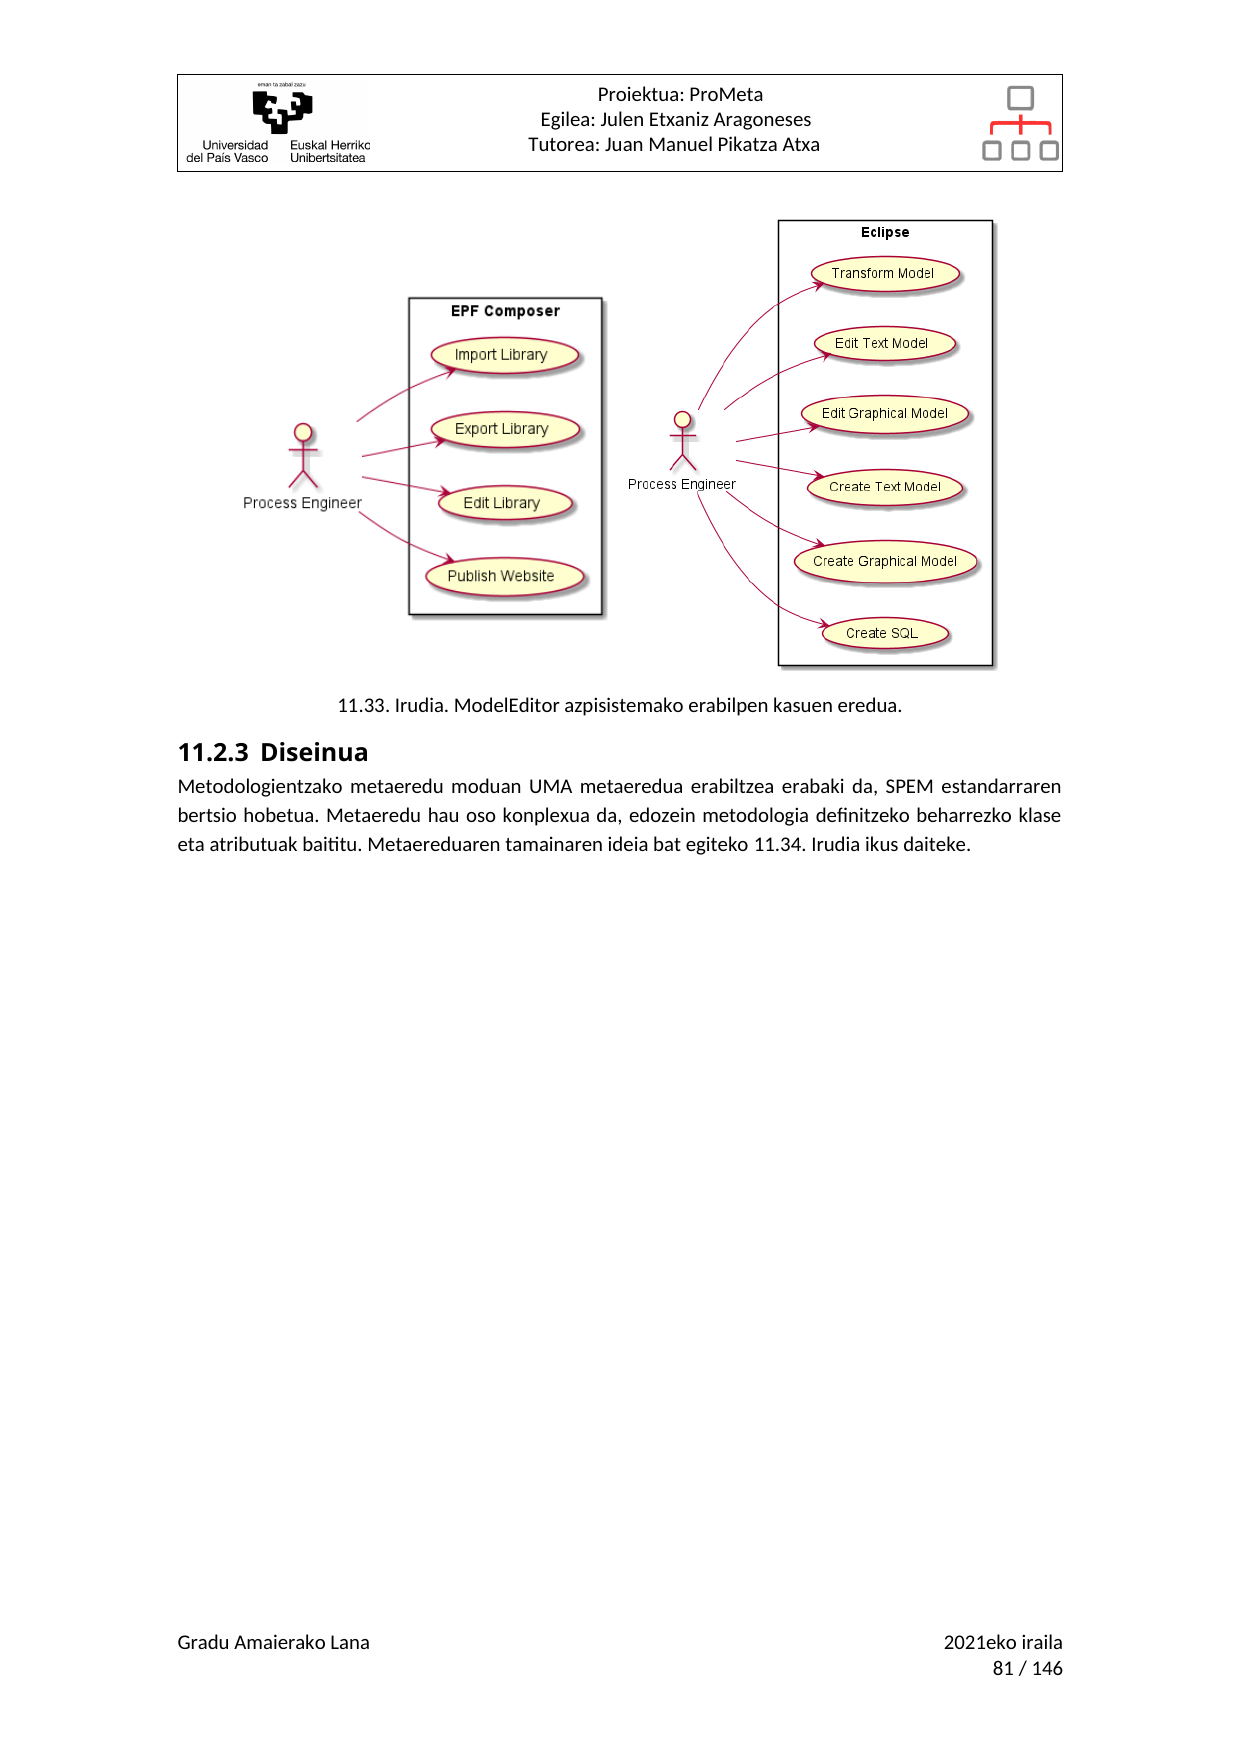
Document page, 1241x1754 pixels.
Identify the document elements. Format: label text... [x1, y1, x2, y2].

picture [237, 290, 613, 626]
picture [978, 80, 1060, 162]
picture [182, 81, 370, 162]
subtitle Diseinua [177, 734, 1063, 768]
picture [622, 213, 1002, 675]
